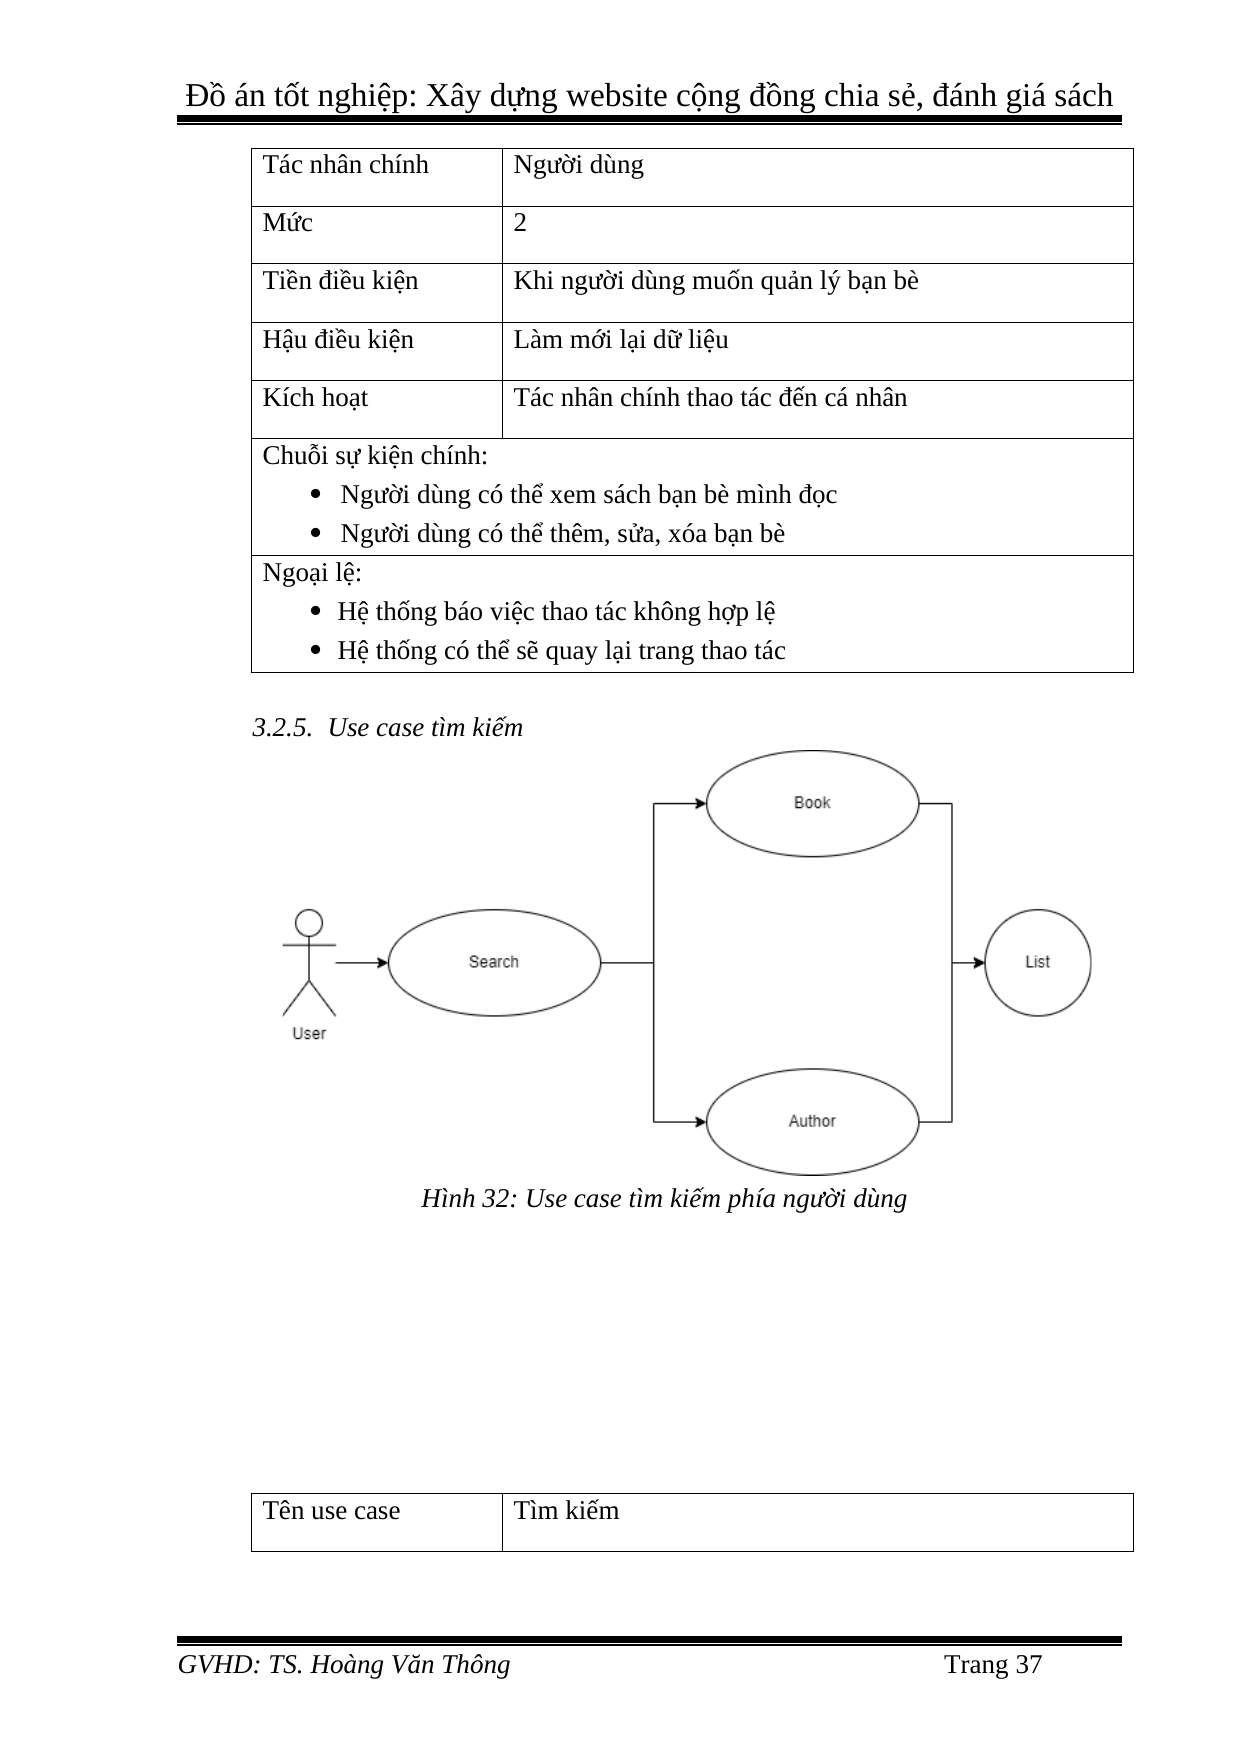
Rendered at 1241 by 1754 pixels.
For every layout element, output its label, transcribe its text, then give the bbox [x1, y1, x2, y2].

list Hình 32: Use case tìm kiếm phía người dùng [207, 1182, 1122, 1213]
table_cell Khi người dùng muốn quản lý bạn bè [503, 264, 1133, 322]
table_cell Mức [252, 207, 502, 263]
table_cell Người dùng [503, 149, 1133, 206]
table_cell Hậu điều kiện [252, 323, 502, 380]
picture [282, 750, 1092, 1176]
table_header Tên use case [252, 1494, 502, 1551]
table_cell Tác nhân chính [252, 149, 502, 206]
table_cell Ngoại lệ: Hệ thống báo việc thao tác không hợp lệ Hệ thống có thể sẽ quay lại trang thao tác [252, 556, 1133, 672]
table_cell Tác nhân chính thao tác đến cá nhân [503, 381, 1133, 438]
table_cell Chuỗi sự kiện chính: Người dùng có thể xem sách bạn bè mình đọc Người dùng có thể thêm, sửa, xóa bạn bè [252, 439, 1133, 555]
table_cell Kích hoạt [252, 381, 502, 438]
table_cell 2 [503, 207, 1133, 263]
table_header Tìm kiếm [503, 1494, 1133, 1551]
table_cell Tiền điều kiện [252, 264, 502, 322]
table_cell Làm mới lại dữ liệu [503, 323, 1133, 380]
list Use case tìm kiếm [251, 711, 1122, 743]
